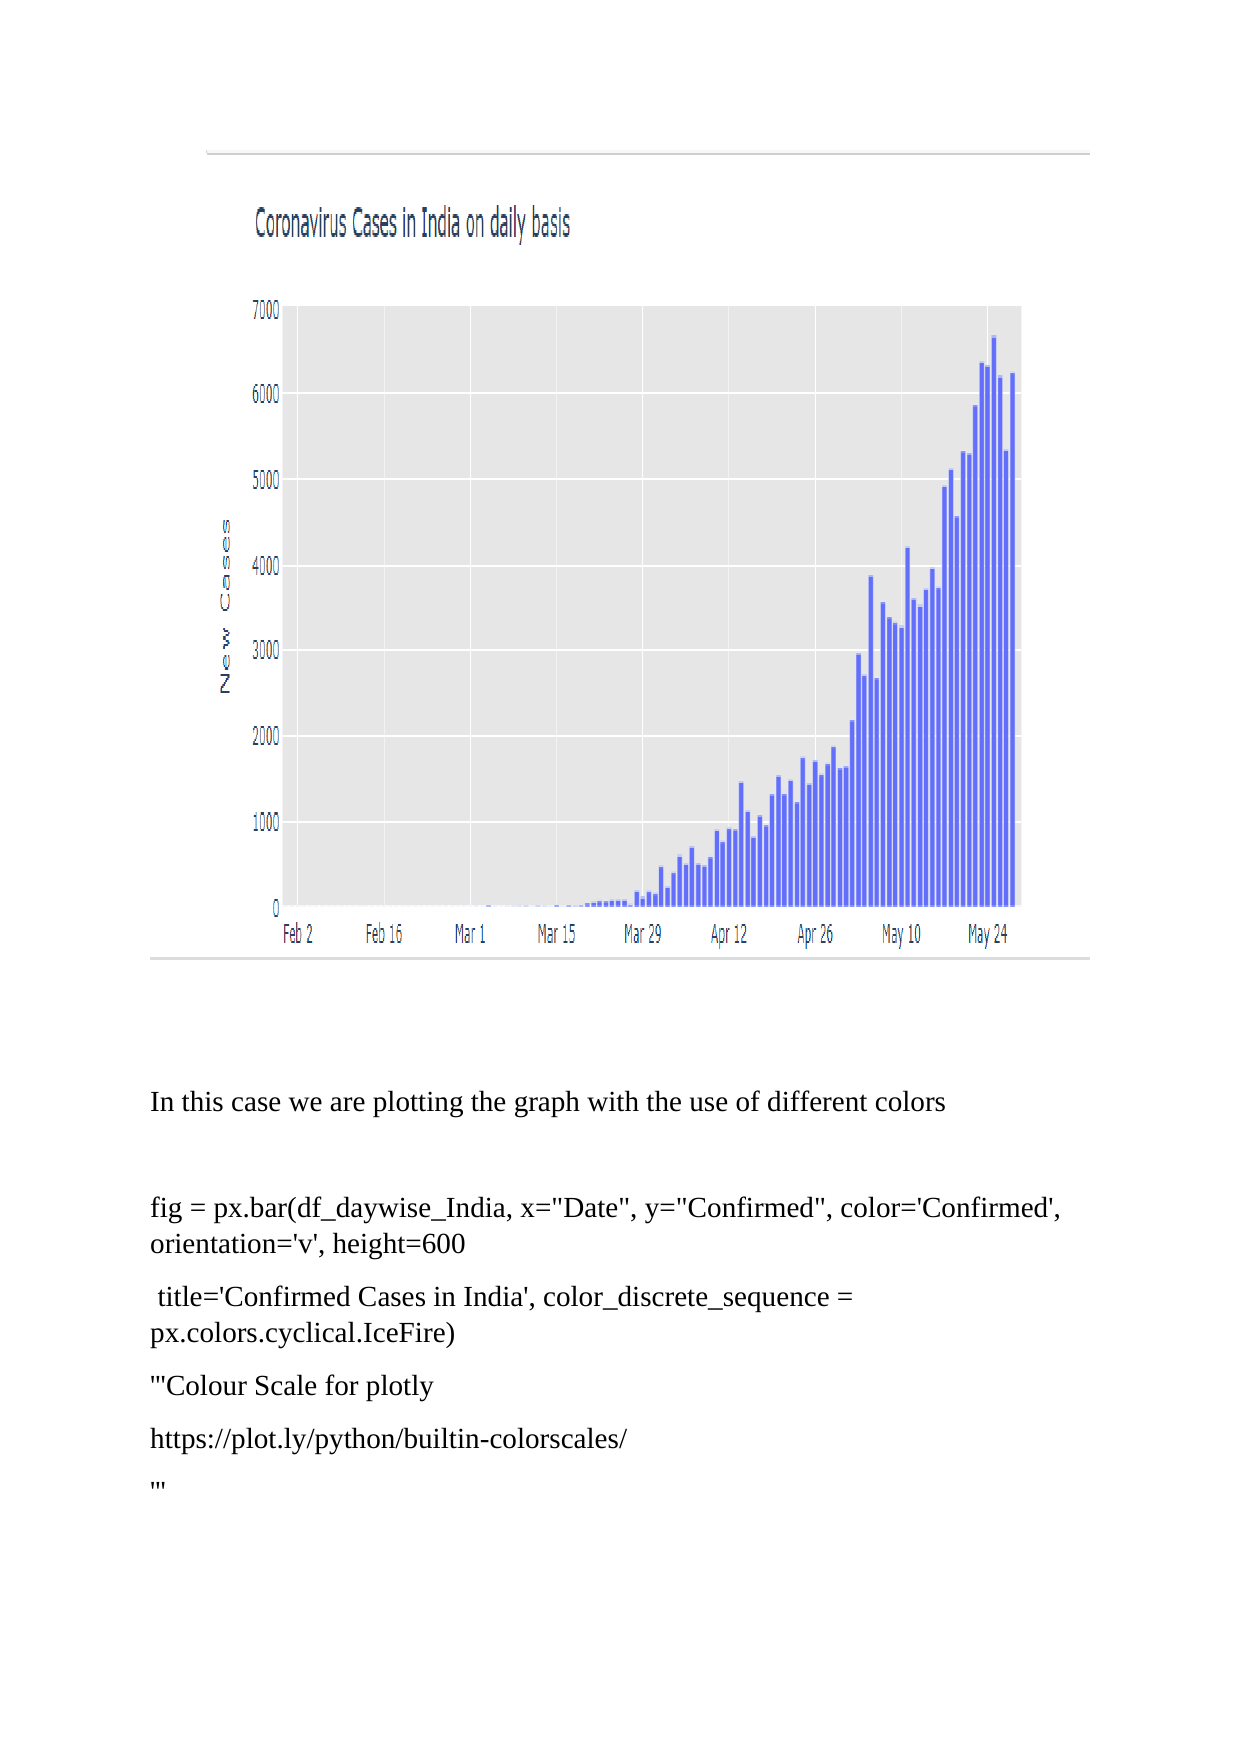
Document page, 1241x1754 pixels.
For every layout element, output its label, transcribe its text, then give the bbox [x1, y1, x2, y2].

text '''Colour Scale for plotly [150, 1368, 1090, 1402]
picture [150, 150, 1090, 960]
text fig = px.bar(df_daywise_India, x="Date", y="Confirmed", color='Confirmed', orientation='v', height=600 [150, 1190, 1090, 1260]
text ''' [150, 1474, 1090, 1507]
text https://plot.ly/python/builtin-colorscales/ [150, 1421, 1090, 1454]
text title='Confirmed Cases in India', color_discrete_sequence = px.colors.cyclical.IceFire) [150, 1279, 1090, 1349]
text In this case we are plotting the graph with the use of different colors [150, 1084, 1090, 1118]
